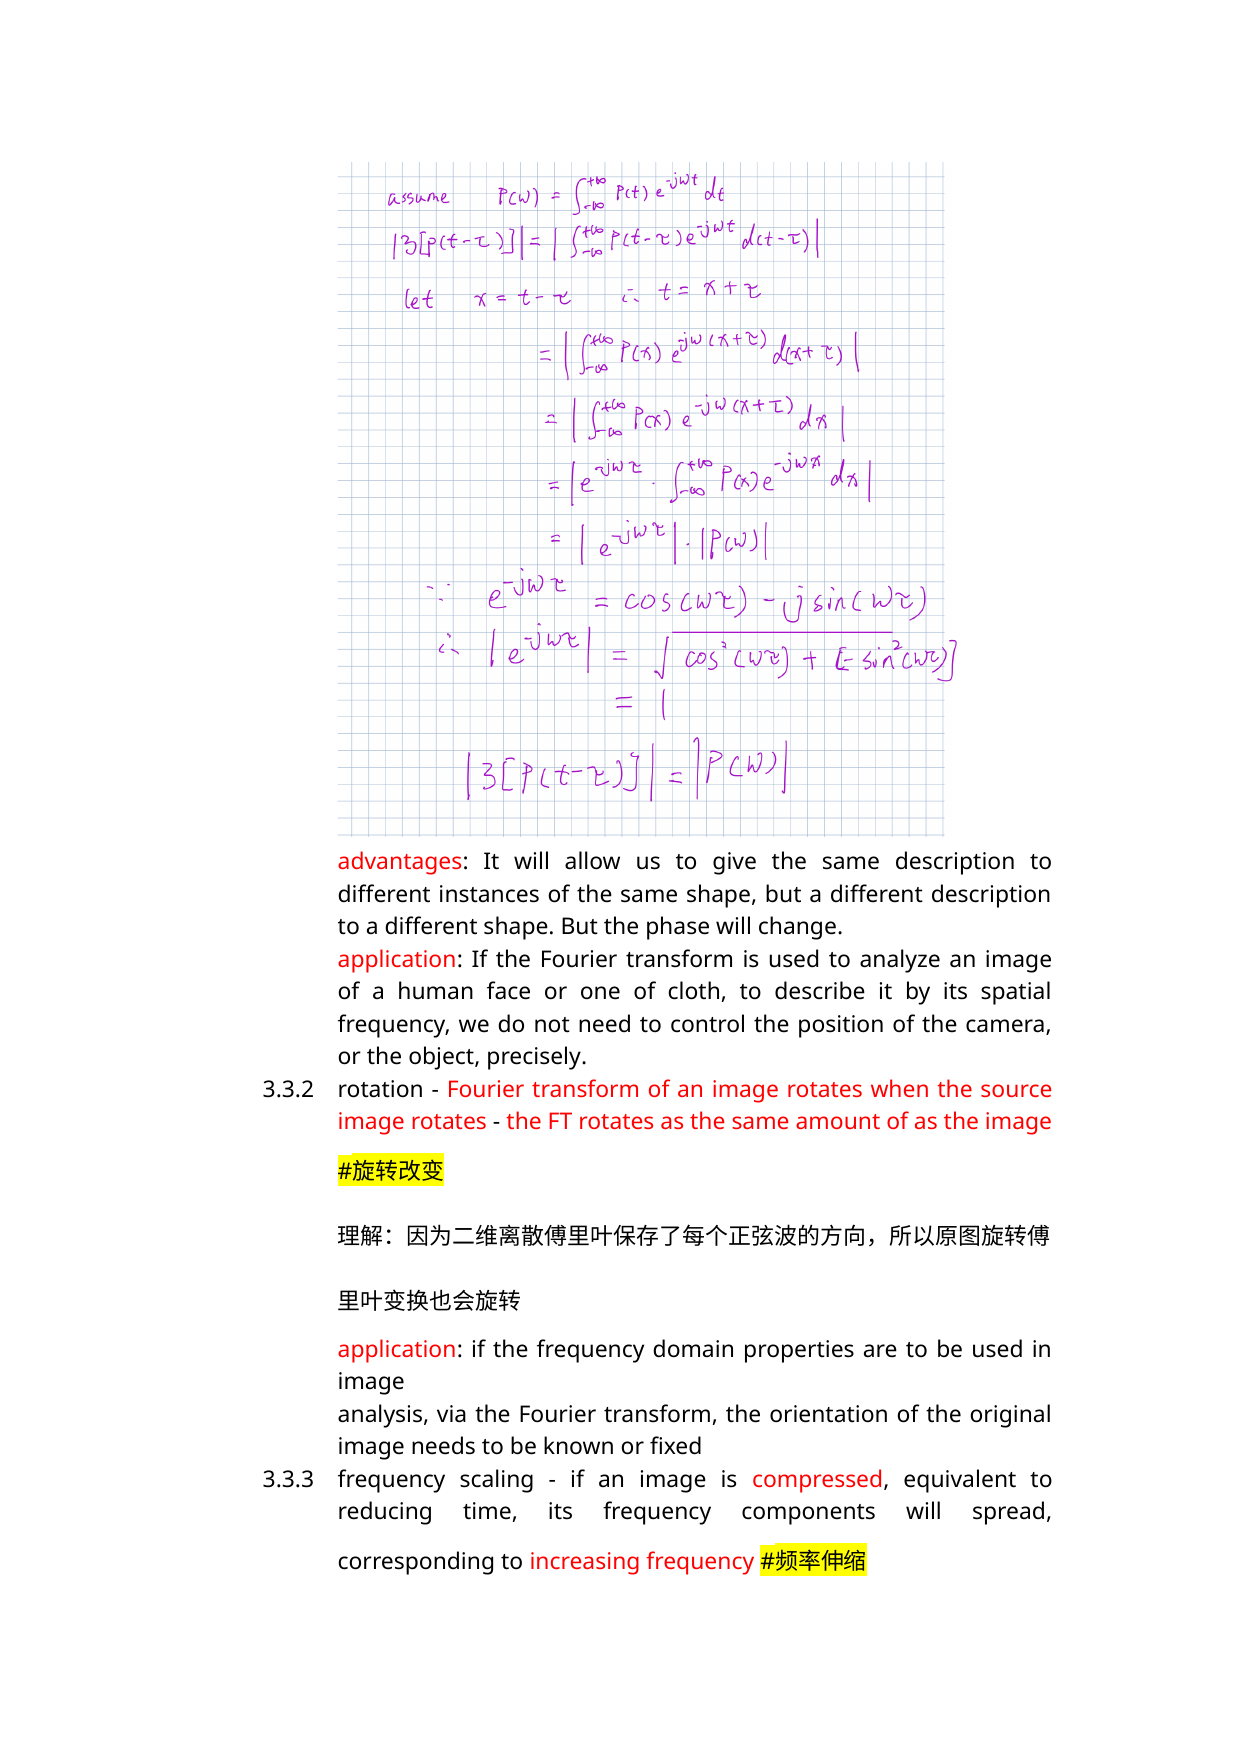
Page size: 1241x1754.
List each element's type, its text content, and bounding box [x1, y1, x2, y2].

list frequency scaling - if an image is compressed, equivalent to reducing time, its frequency components will spread, corresponding to increasing frequency #频率伸缩 [262, 1462, 1053, 1592]
list analysis, via the Fourier transform, the orientation of the original image needs to be known or fixed [337, 1397, 1053, 1462]
list rotation - Fourier transform of an image rotates when the source image rotates - the FT rotates as the same amount of as the image #旋转改变 [262, 1072, 1053, 1202]
list application: If the Fourier transform is used to analyze an image of a human face or one of cloth, to describe it by its spatial frequency, we do not need to control the position of the camera, or the object, precisely. [337, 942, 1053, 1072]
list advantages: It will allow us to give the same description to different instances of the same shape, but a different description to a different shape. But the phase will change. [337, 844, 1053, 942]
list 理解：因为二维离散傅里叶保存了每个正弦波的方向，所以原图旋转傅里叶变换也会旋转 [337, 1202, 1053, 1332]
picture [337, 162, 960, 837]
list application: if the frequency domain properties are to be used in image [337, 1332, 1053, 1397]
